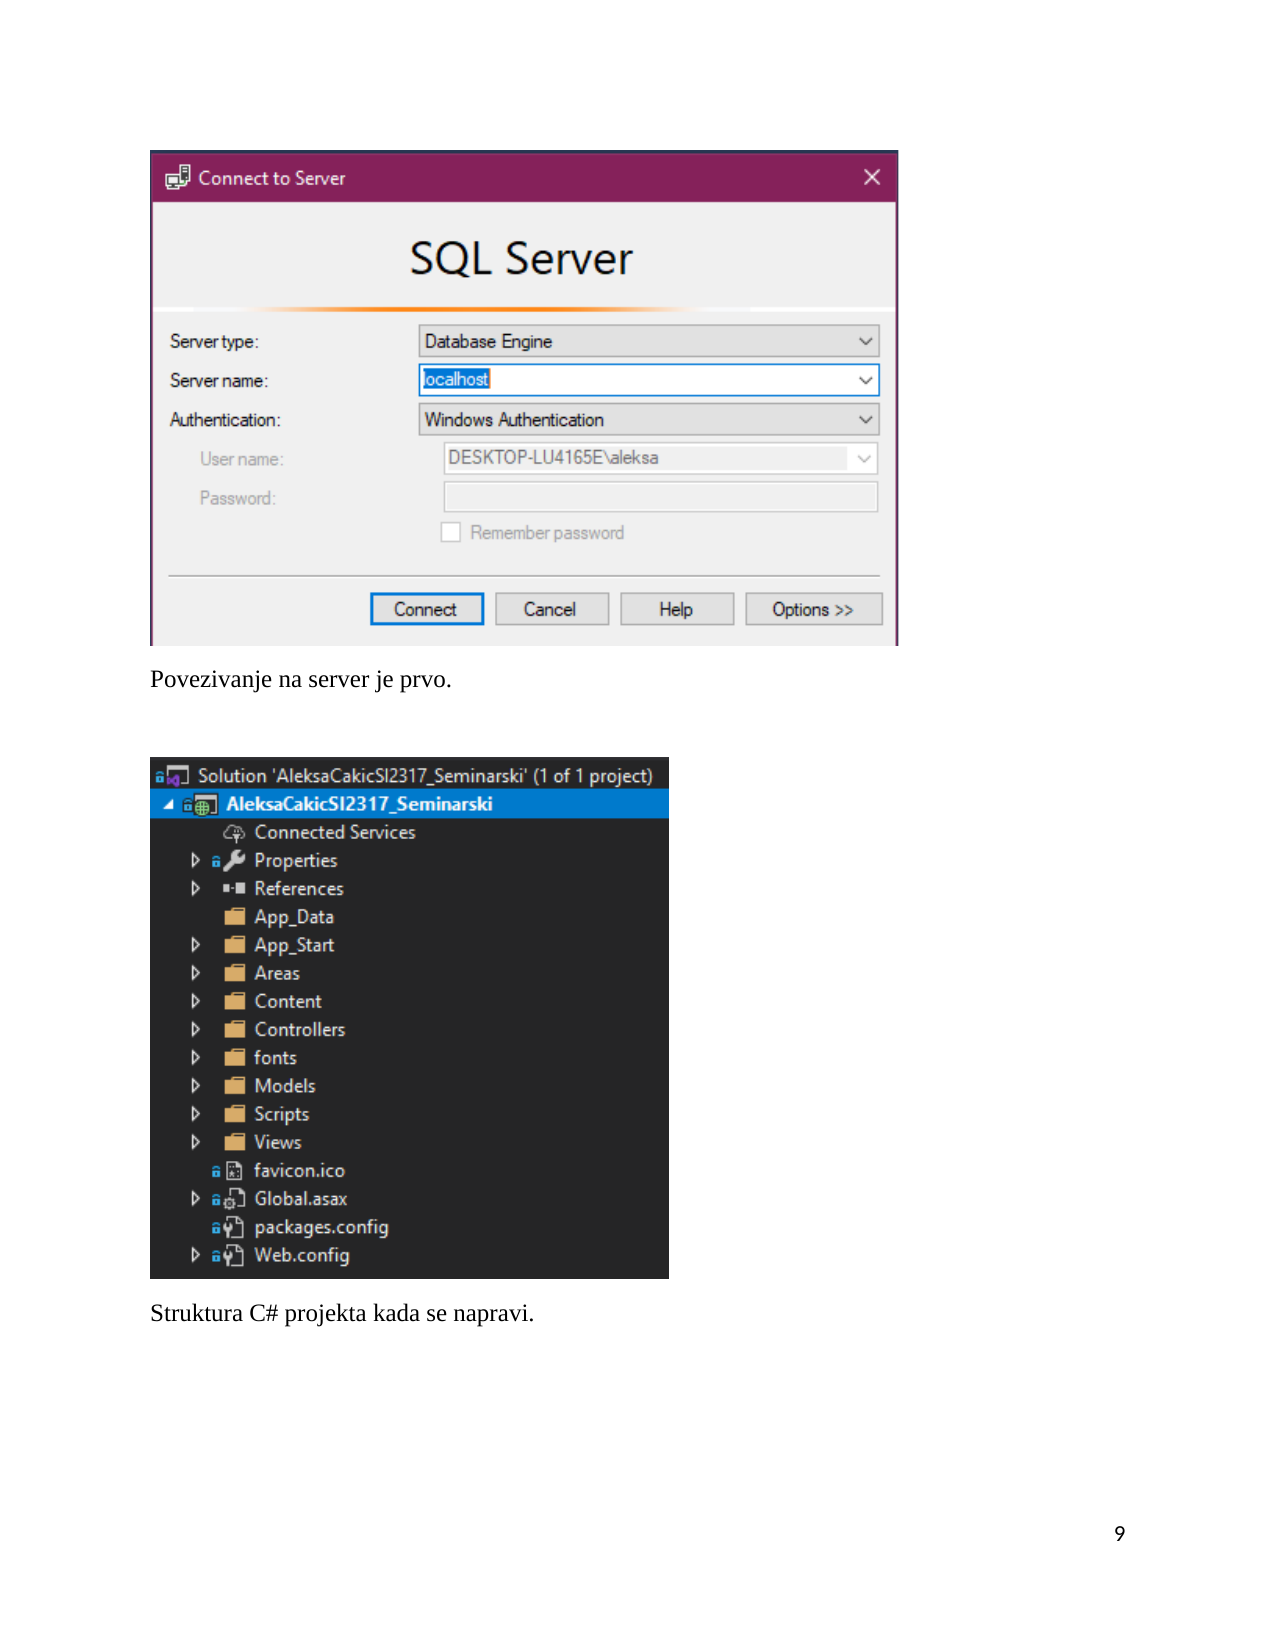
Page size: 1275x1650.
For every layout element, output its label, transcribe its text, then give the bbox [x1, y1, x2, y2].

picture [150, 757, 669, 1279]
text Povezivanje na server je prvo. [150, 664, 1125, 693]
picture [150, 150, 899, 646]
text Struktura C# projekta kada se napravi. [150, 1298, 1125, 1326]
